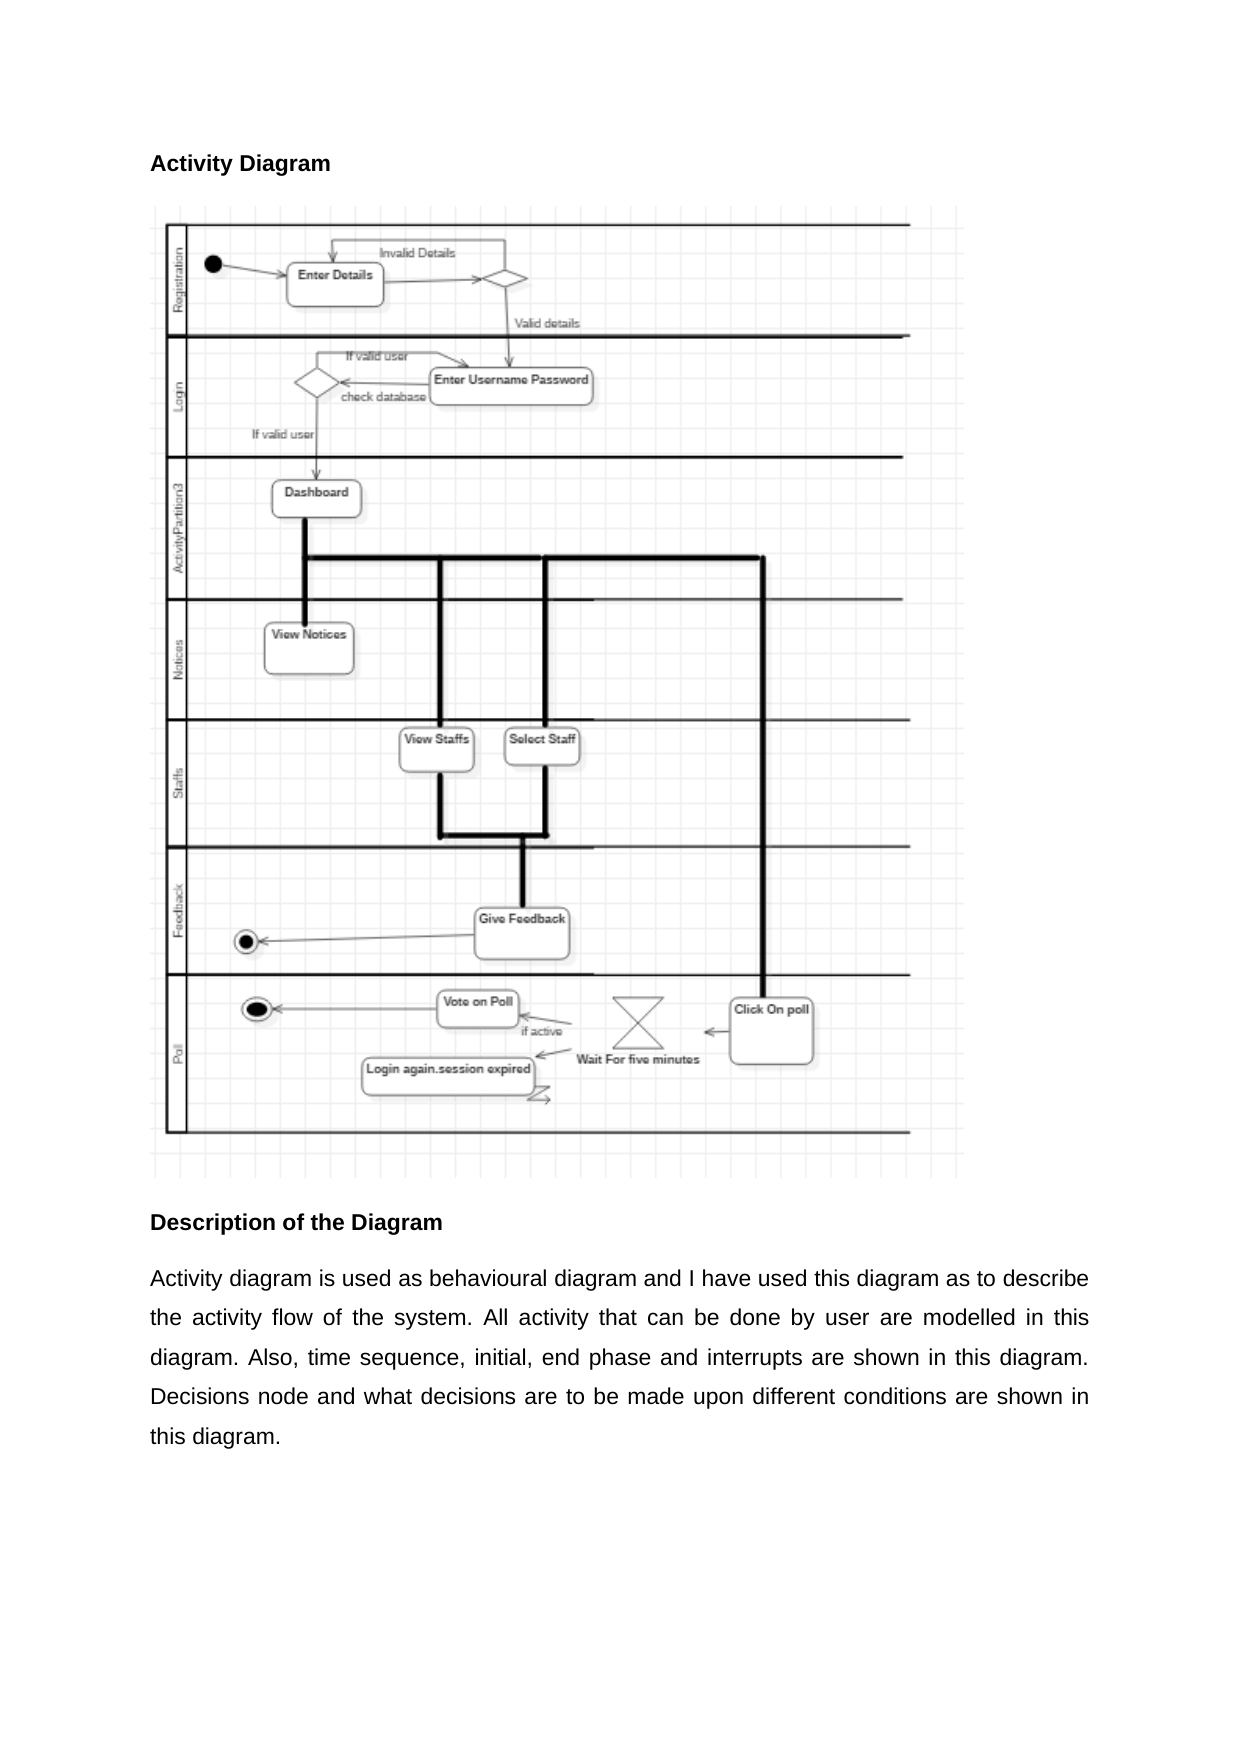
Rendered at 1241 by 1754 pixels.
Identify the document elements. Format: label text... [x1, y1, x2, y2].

picture [150, 206, 964, 1178]
text Activity diagram is used as behavioural diagram and I have used this diagram as to describe the activity flow of the system. All activity that can be done by user are modelled in this diagram. Also, time sequence, initial, end phase and interrupts are shown in this diagram. Decisions node and what decisions are to be made upon different conditions are shown in this diagram. [150, 1265, 1090, 1449]
text Activity Diagram [150, 150, 1090, 176]
text Description of the Diagram [150, 1209, 1090, 1235]
